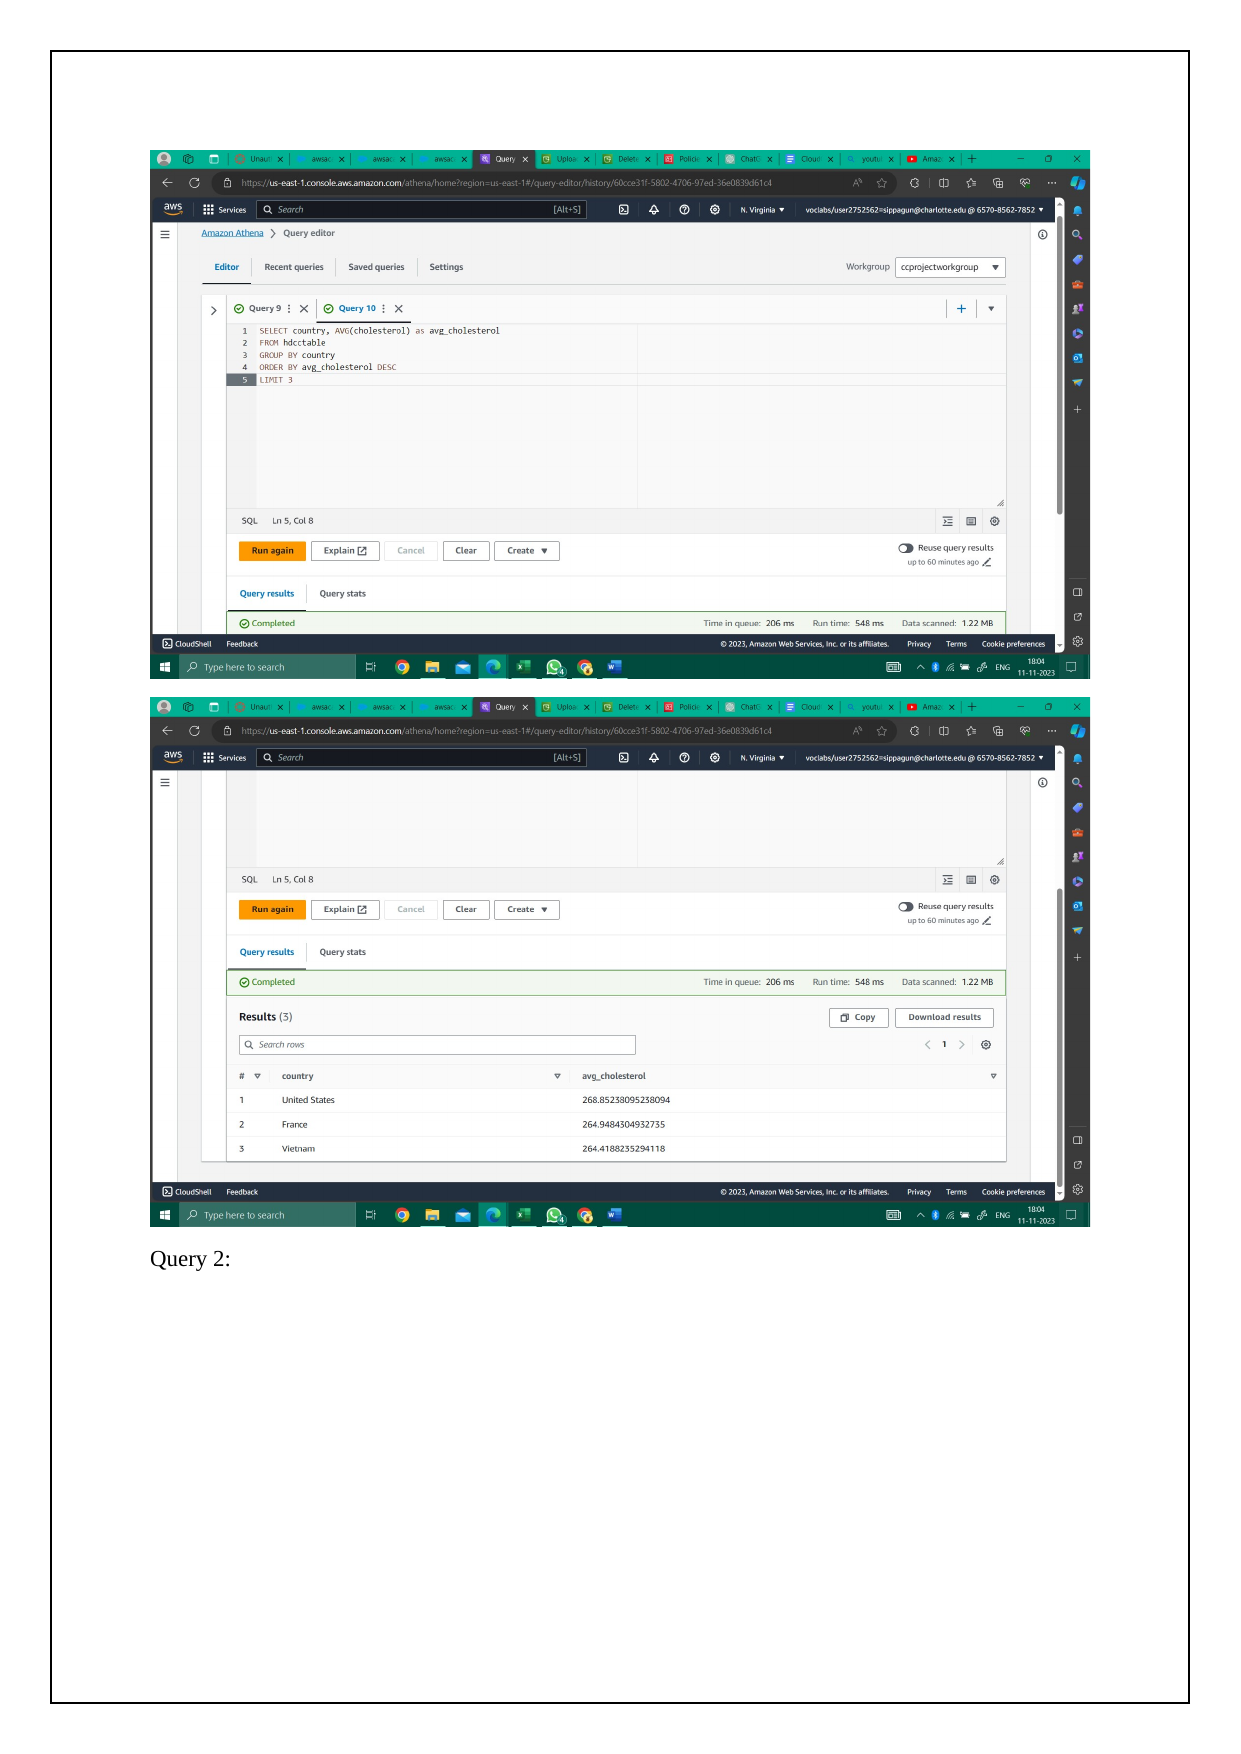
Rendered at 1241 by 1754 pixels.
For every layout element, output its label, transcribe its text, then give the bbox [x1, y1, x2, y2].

text Query 2: [150, 1245, 1090, 1272]
picture [150, 150, 1091, 679]
picture [150, 697, 1091, 1227]
